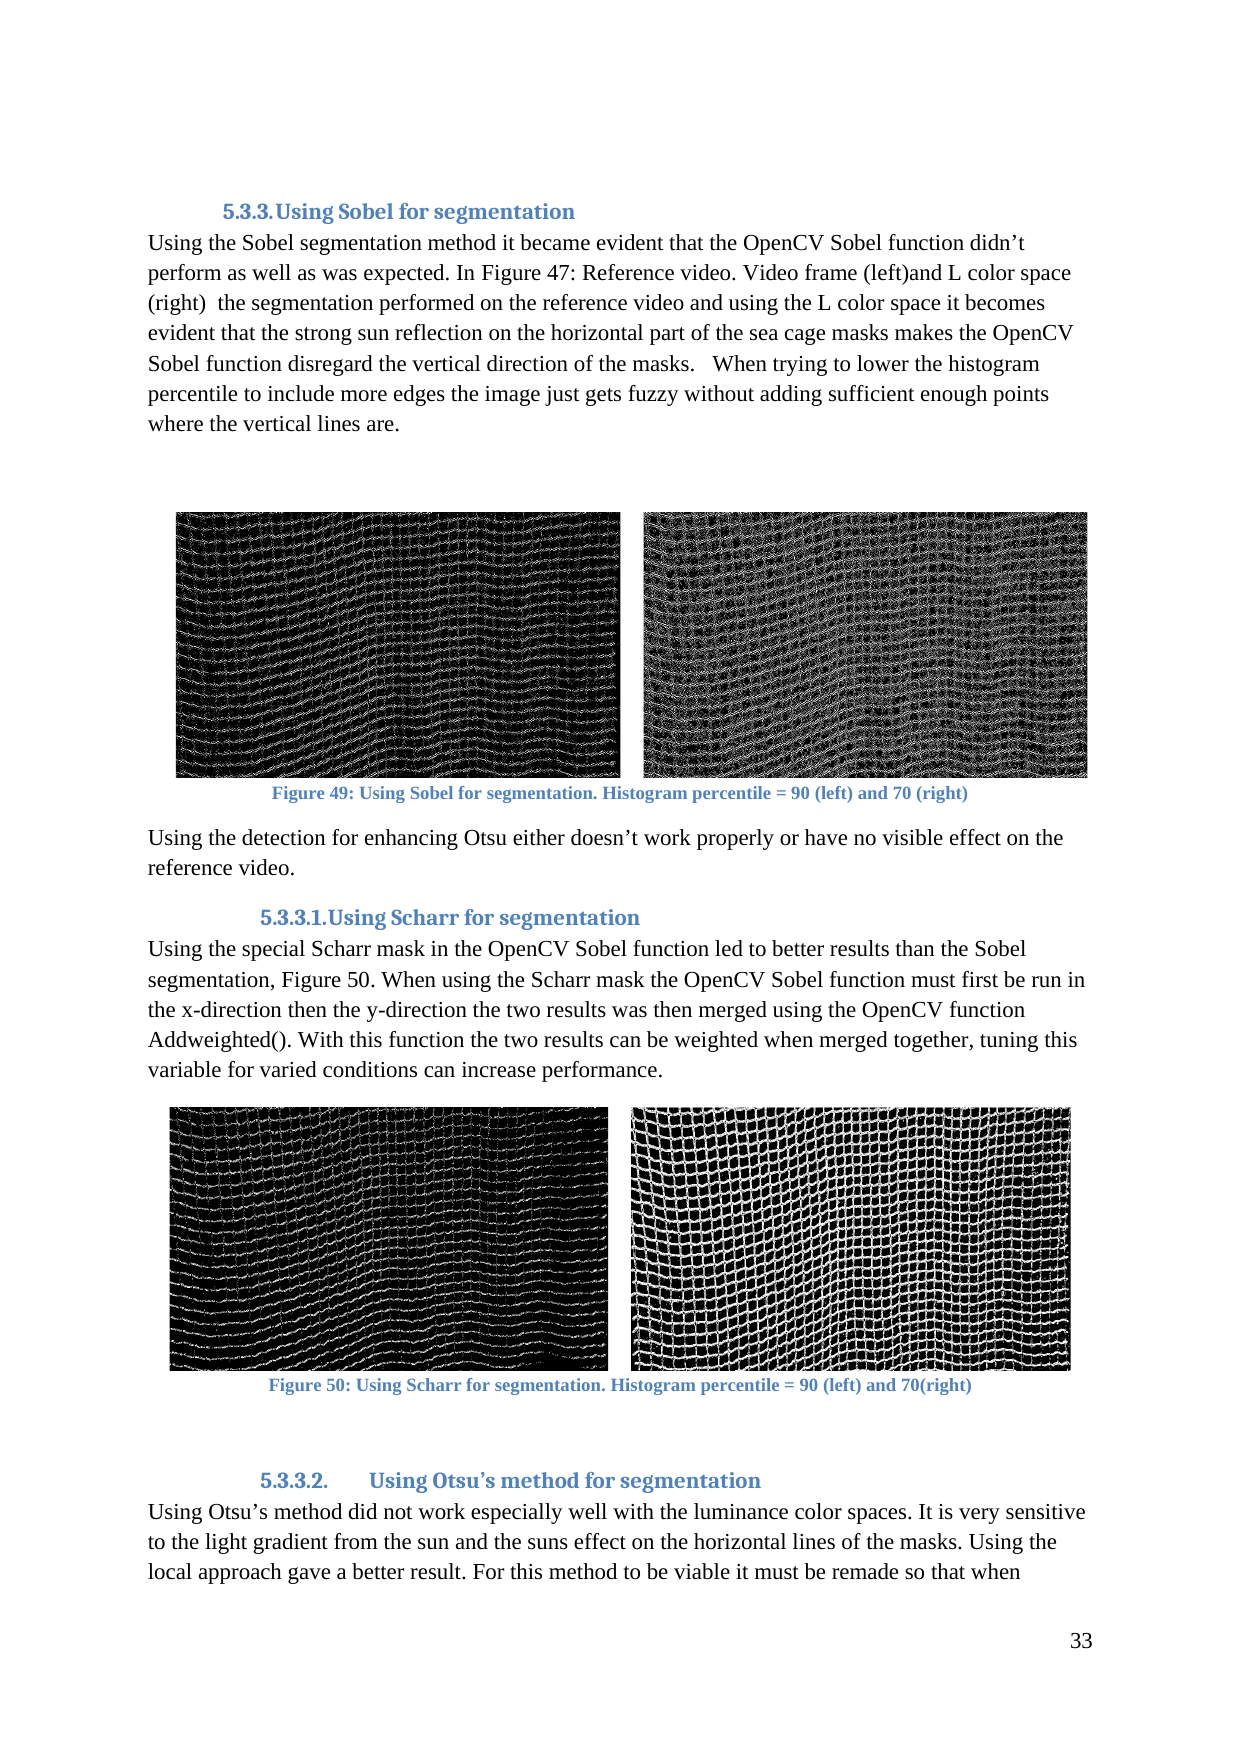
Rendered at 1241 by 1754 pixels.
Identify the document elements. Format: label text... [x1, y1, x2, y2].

subtitle Using Otsu’s method for segmentation [260, 1468, 1093, 1494]
text Figure 50: Using Scharr for segmentation. Histogram percentile = 90 (left) and 70(right) [148, 1374, 1093, 1396]
picture [643, 512, 1088, 778]
text Using the Sobel segmentation method it became evident that the OpenCV Sobel function didn’t perform as well as was expected. In Figure 47: Reference video. Video frame (left)and L color space (right) the segmentation performed on the reference video and using the L color space it becomes evident that the strong sun reflection on the horizontal part of the sea cage masks makes the OpenCV Sobel function disregard the vertical direction of the masks. When trying to lower the histogram percentile to include more edges the image just gets fuzzy without adding sufficient enough points where the vertical lines are. [148, 229, 1093, 436]
text Using the detection for enhancing Otsu either doesn’t work properly or have no visible effect on the reference video. [148, 824, 1093, 881]
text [148, 1498, 1093, 1585]
subtitle Using Sobel for segmentation [223, 199, 1093, 225]
subtitle Using Scharr for segmentation [260, 905, 1093, 932]
text Figure 49: Using Sobel for segmentation. Histogram percentile = 90 (left) and 70 (right) [148, 782, 1093, 803]
text Using the special Scharr mask in the OpenCV Sobel function led to better results than the Sobel segmentation, Figure 50. When using the Scharr mask the OpenCV Sobel function must first be run in the x-direction then the y-direction the two results was then merged using the OpenCV function Addweighted(). With this function the two results can be weighted when merged together, tuning this variable for varied conditions can increase performance. [148, 935, 1093, 1083]
picture [631, 1107, 1071, 1371]
picture [175, 512, 621, 778]
picture [169, 1107, 609, 1371]
